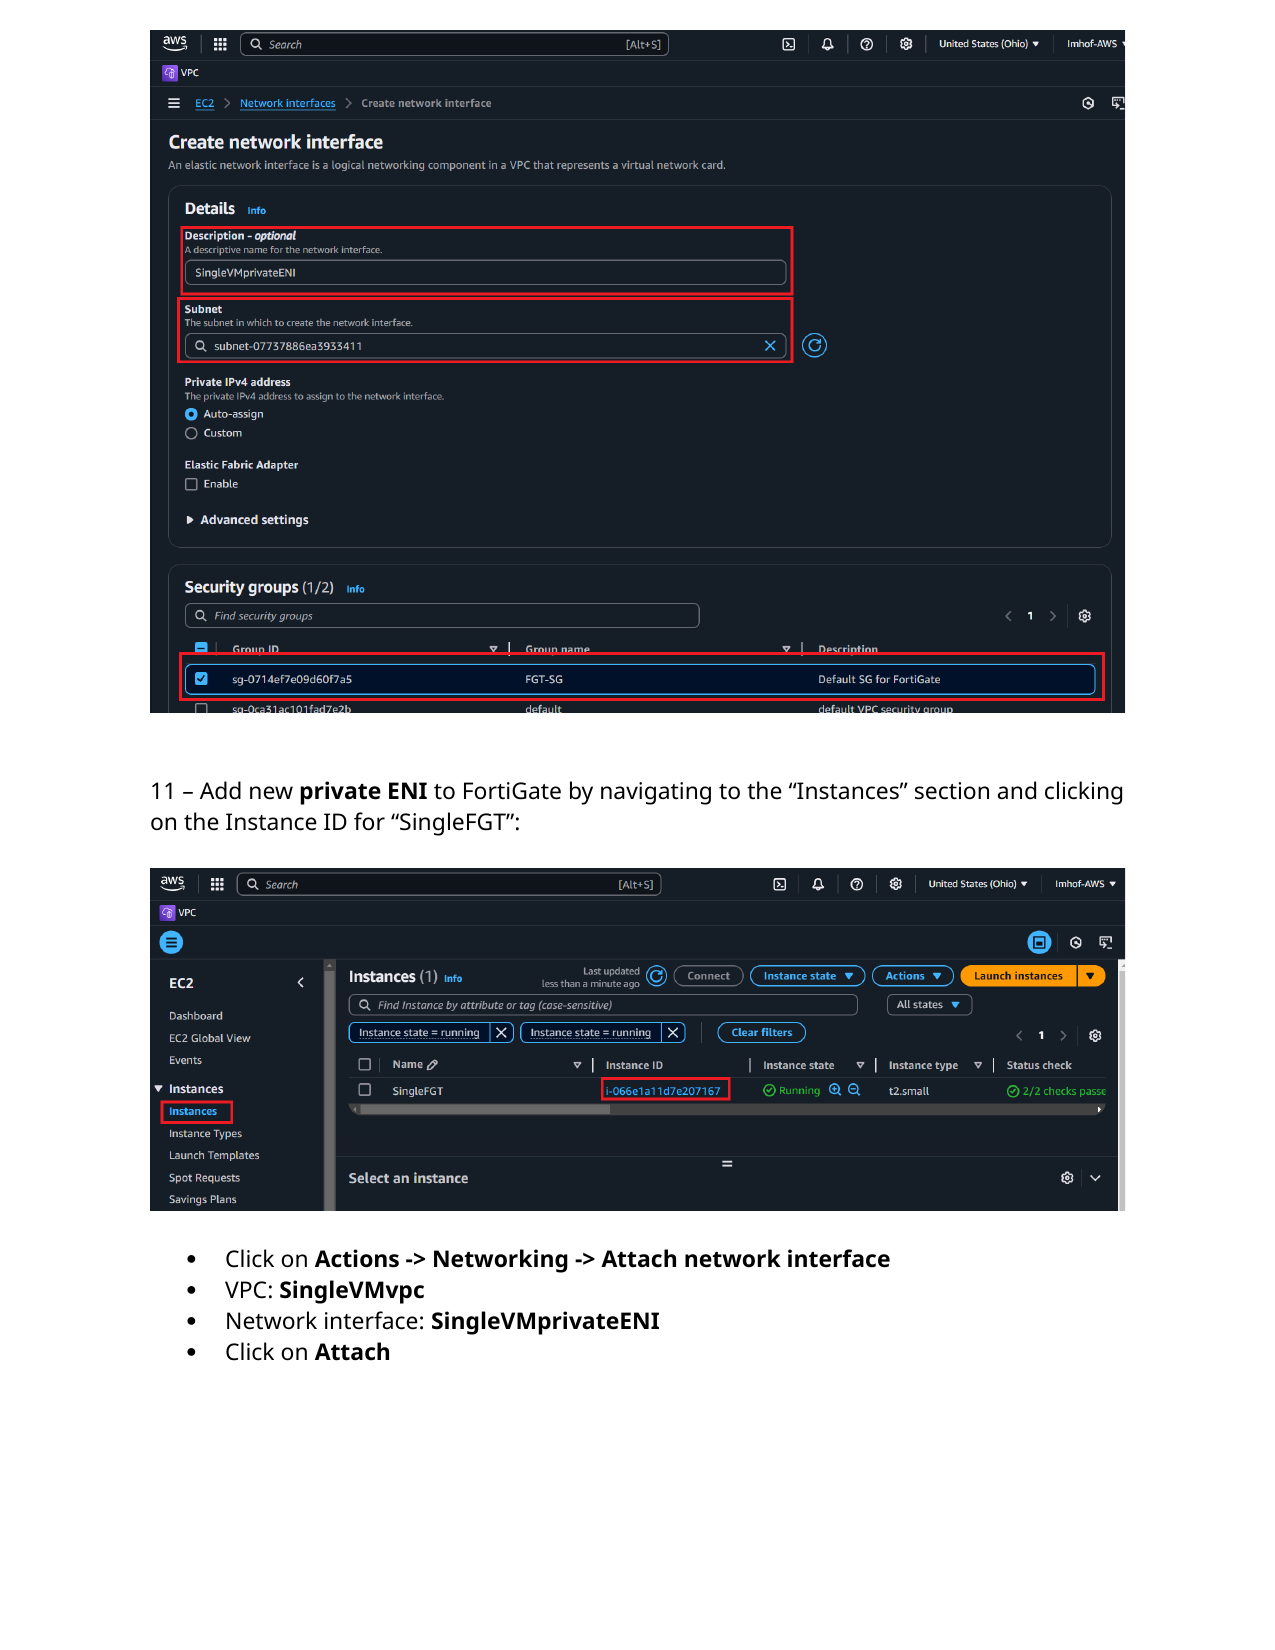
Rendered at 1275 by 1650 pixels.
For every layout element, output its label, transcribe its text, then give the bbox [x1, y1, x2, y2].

picture [150, 30, 1125, 713]
list Click on Attach [187, 1336, 1125, 1367]
list VPC: SingleVMvpc [187, 1274, 1125, 1305]
text 11 – [150, 775, 1125, 837]
picture [150, 868, 1125, 1212]
list Network interface: SingleVMprivateENI [187, 1305, 1125, 1336]
list Click on Networking Attach network interface [187, 1242, 1125, 1274]
